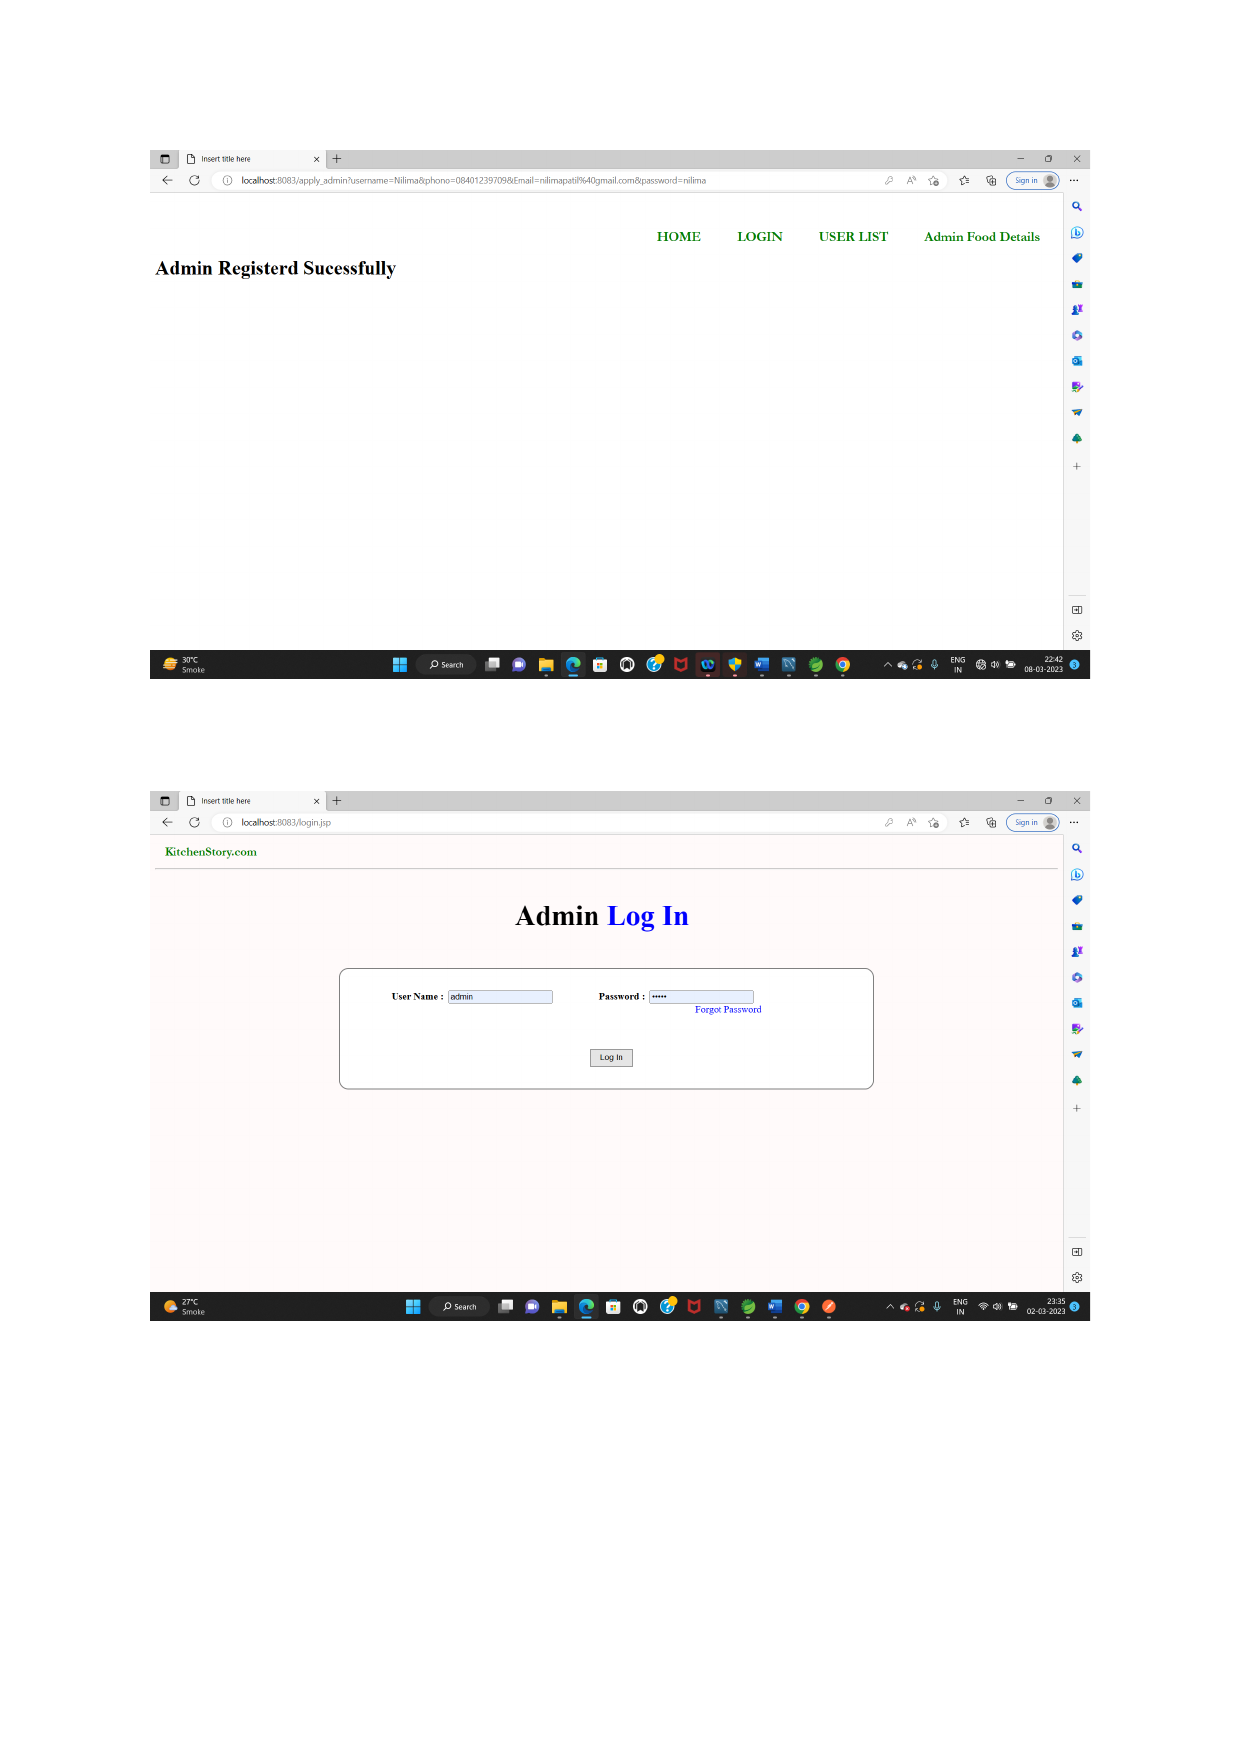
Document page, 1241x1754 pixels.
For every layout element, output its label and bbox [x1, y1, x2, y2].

picture [150, 791, 1091, 1321]
picture [150, 150, 1091, 679]
